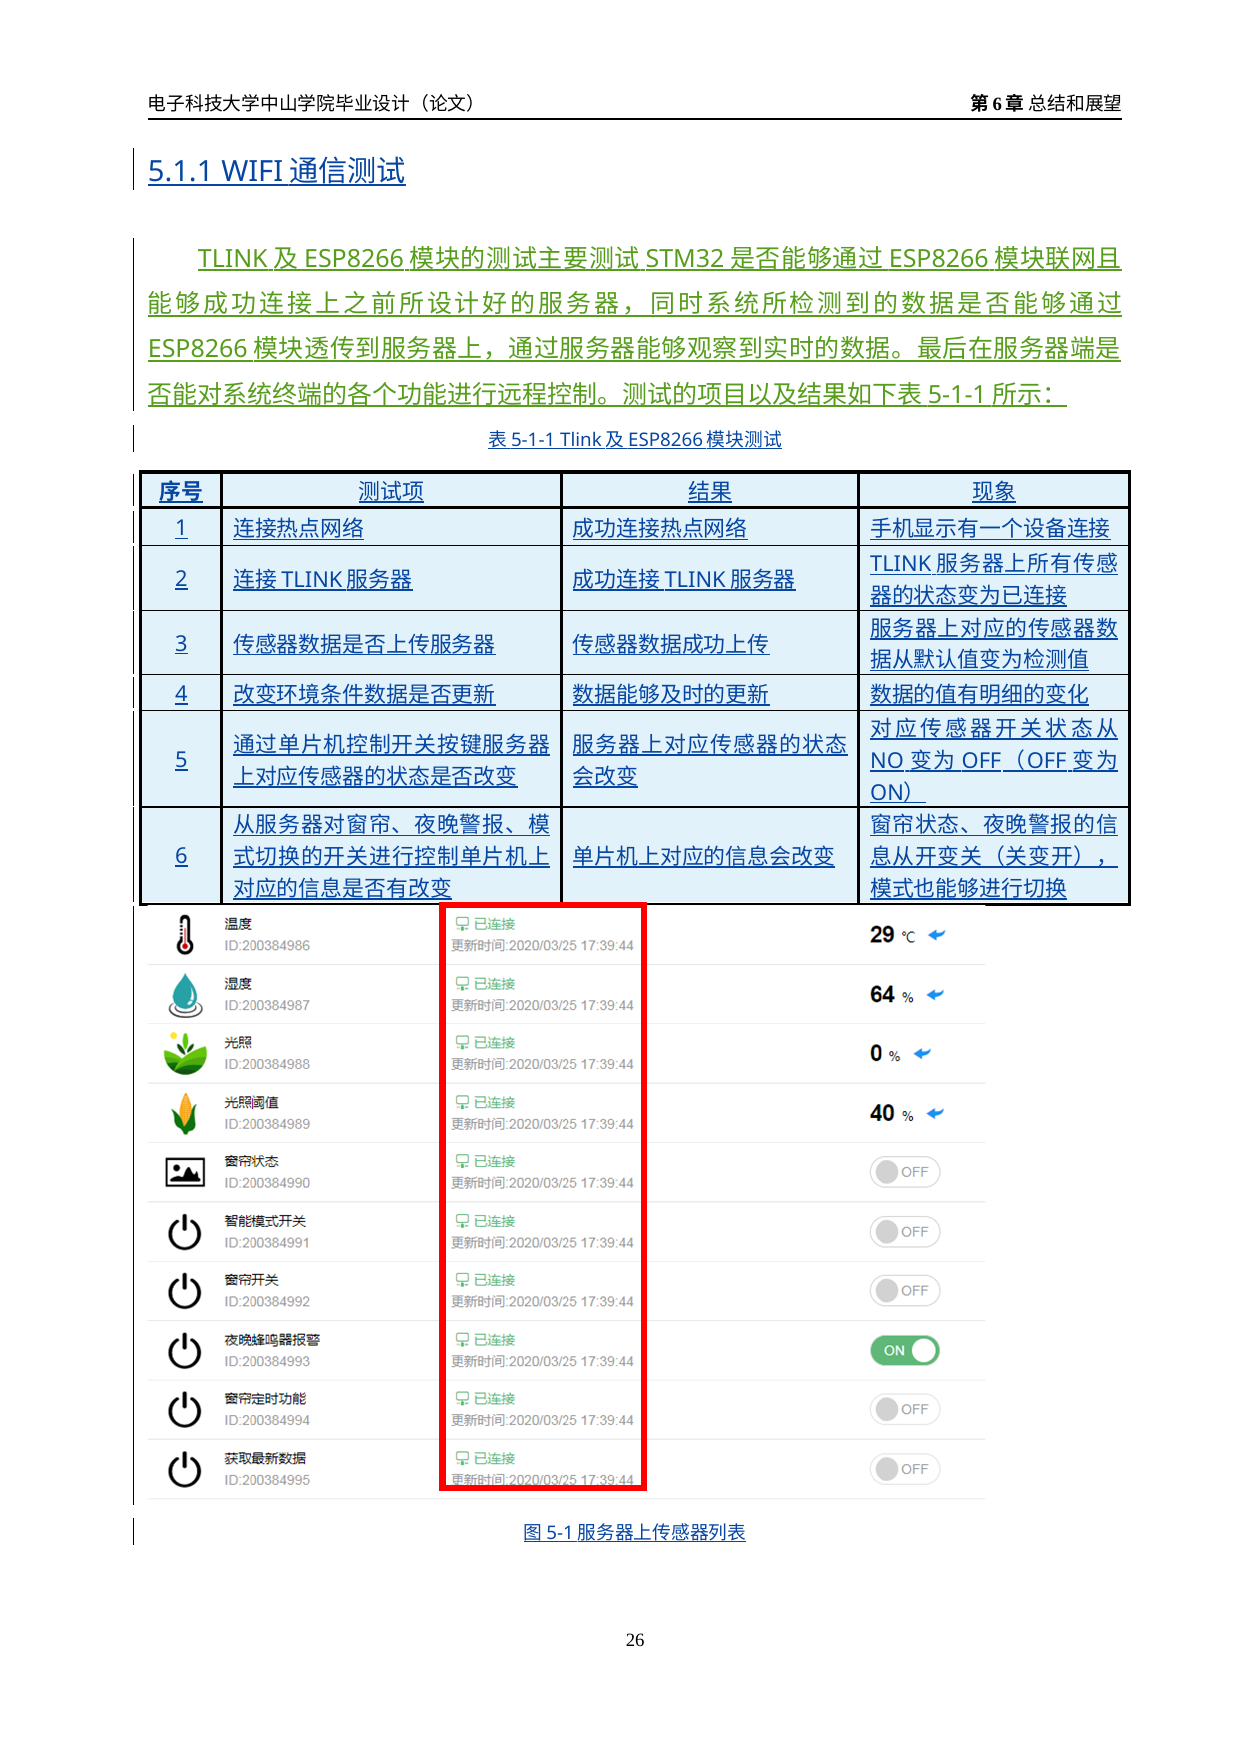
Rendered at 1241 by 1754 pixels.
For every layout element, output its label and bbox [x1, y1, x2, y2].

picture [446, 908, 641, 1485]
picture [147, 905, 986, 1500]
